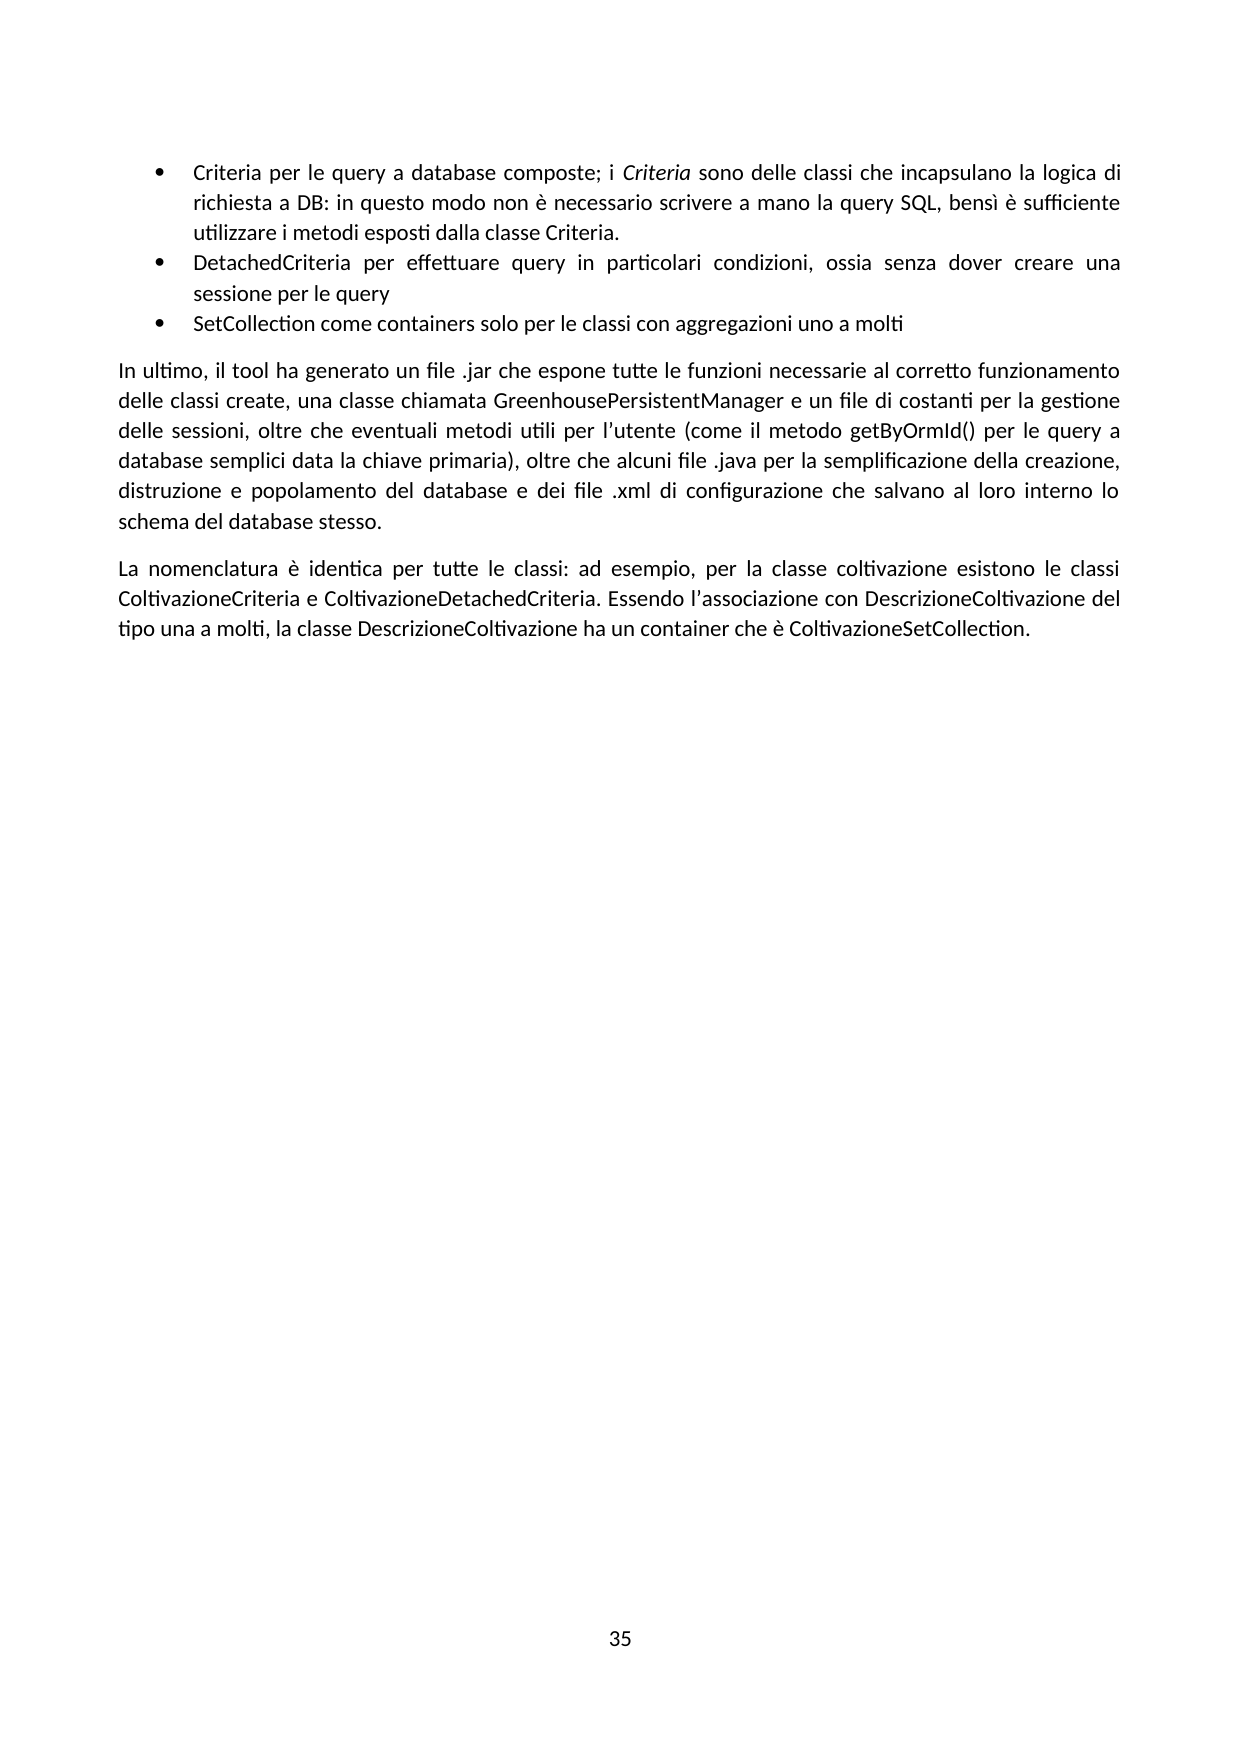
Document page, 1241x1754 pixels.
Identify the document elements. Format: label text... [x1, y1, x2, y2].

list Criteria per le query a database composte; i Criteria sono delle classi che incapsulano la logica di richiesta a DB: in questo modo non è necessario scrivere a mano la query SQL, bensì è sufficiente utilizzare i metodi esposti dalla classe Criteria. [156, 158, 1122, 246]
text La nomenclatura è identica per tutte le classi: ad esempio, per la classe coltivazione esistono le classi ColtivazioneCriteria e ColtivazioneDetachedCriteria. Essendo l’associazione con DescrizioneColtivazione del tipo una a molti, la classe DescrizioneColtivazione ha un container che è ColtivazioneSetCollection. [118, 554, 1122, 642]
text In ultimo, il tool ha generato un file .jar che espone tutte le funzioni necessarie al corretto funzionamento delle classi create, una classe chiamata GreenhousePersistentManager e un file di costanti per la gestione delle sessioni, oltre che eventuali metodi utili per l’utente (come il metodo getByOrmId() per le query a database semplici data la chiave primaria), oltre che alcuni file .java per la semplificazione della creazione, distruzione e popolamento del database e dei file .xml di configurazione che salvano al loro interno lo schema del database stesso. [118, 356, 1122, 535]
list DetachedCriteria per effettuare query in particolari condizioni, ossia senza dover creare una sessione per le query [156, 248, 1122, 307]
list SetCollection come containers solo per le classi con aggregazioni uno a molti [156, 309, 1122, 337]
